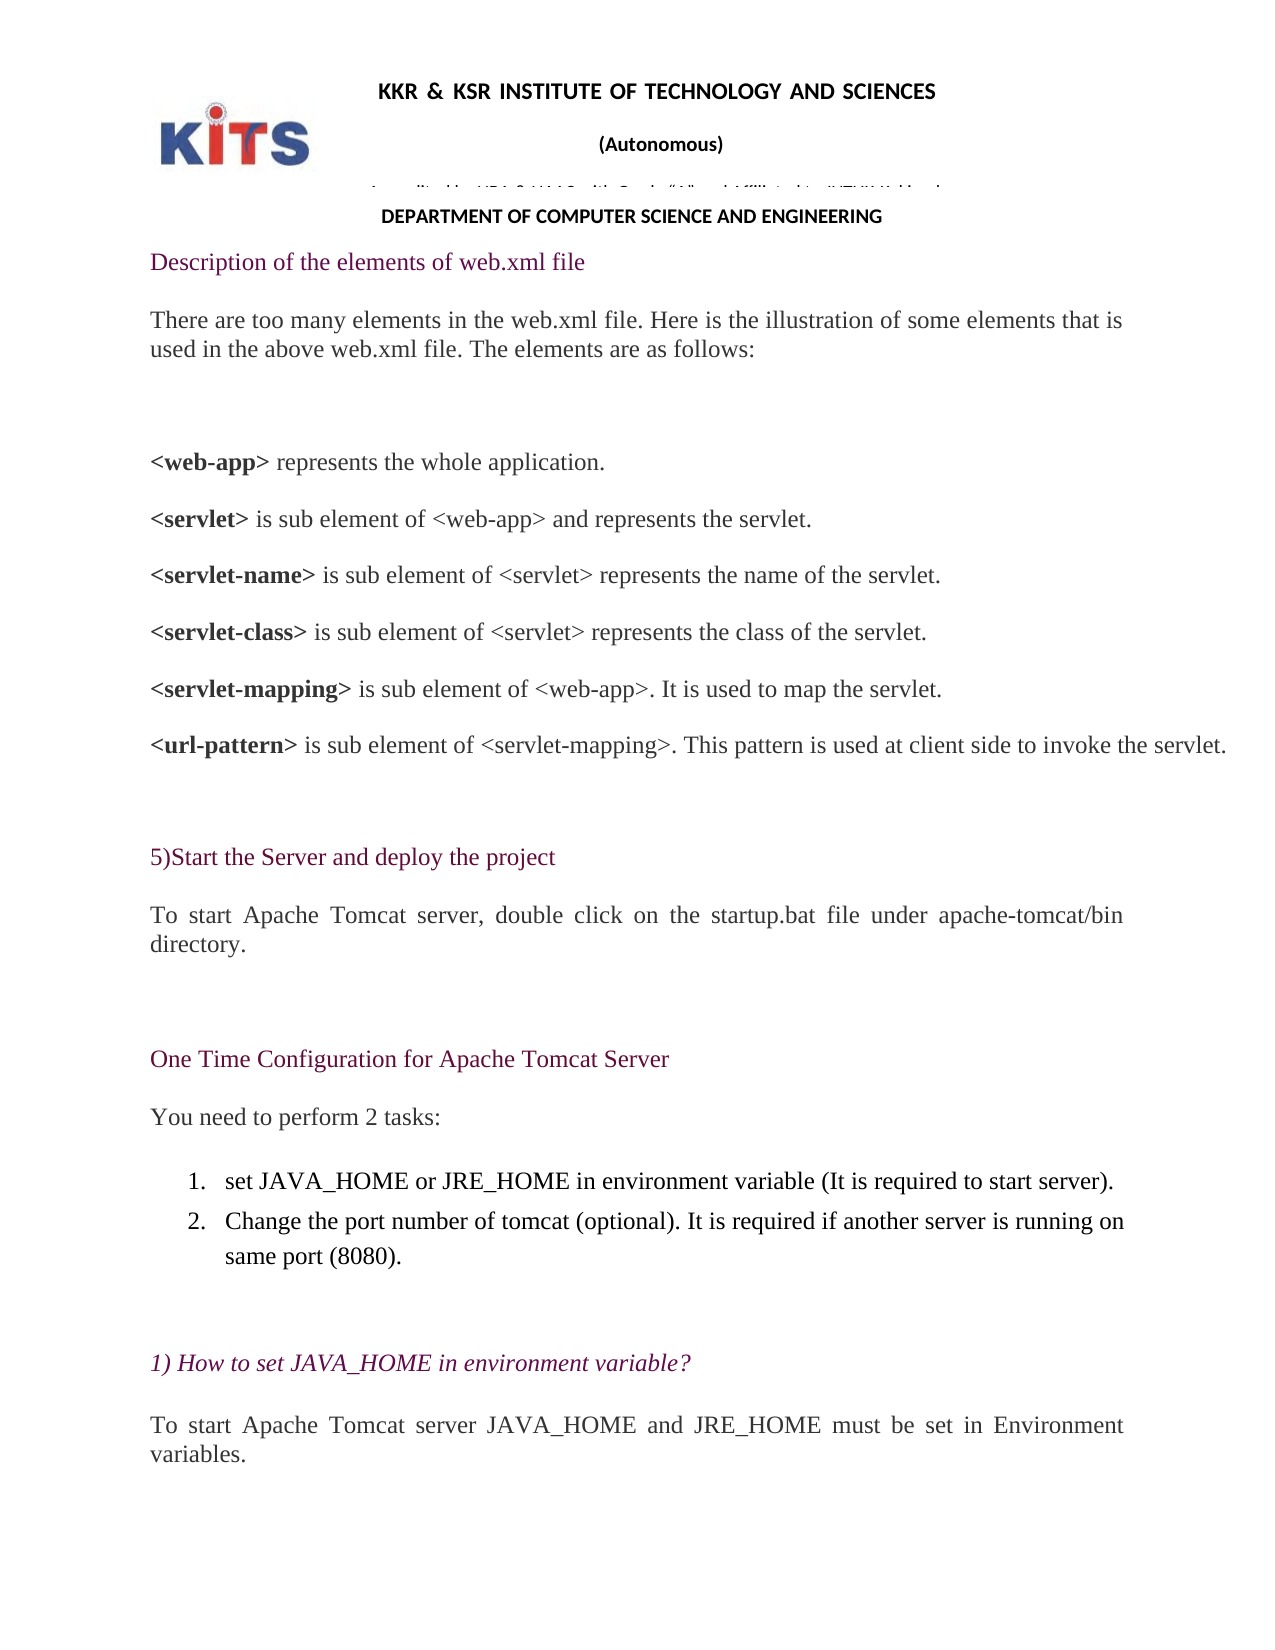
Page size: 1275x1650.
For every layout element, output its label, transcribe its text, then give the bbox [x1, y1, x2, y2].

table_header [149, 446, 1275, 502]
subtitle 1) How to set JAVA_HOME in environment variable? [150, 1348, 1125, 1377]
text To start Apache Tomcat server, double click on the startup.bat file under apache-tomcat/bin directory. [150, 900, 1125, 957]
text You need to perform 2 tasks: [150, 1102, 1125, 1131]
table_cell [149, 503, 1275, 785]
text There are too many elements in the web.xml file. Here is the illustration of some elements that is used in the above web.xml file. The elements are as follows: [150, 305, 1125, 363]
picture [152, 96, 318, 172]
subtitle Description of the elements of web.xml file [150, 244, 1125, 276]
list Change the port number of tomcat (optional). It is required if another server is running on same port (8080). [187, 1200, 1125, 1270]
text To start Apache Tomcat server JAVA_HOME and JRE_HOME must be set in Environment variables. [150, 1411, 1125, 1468]
subtitle One Time Configuration for Apache Tomcat Server [150, 1041, 1125, 1073]
list set JAVA_HOME or JRE_HOME in environment variable (It is required to start server). [187, 1160, 1125, 1195]
subtitle 5)Start the Server and deploy the project [150, 838, 1125, 871]
